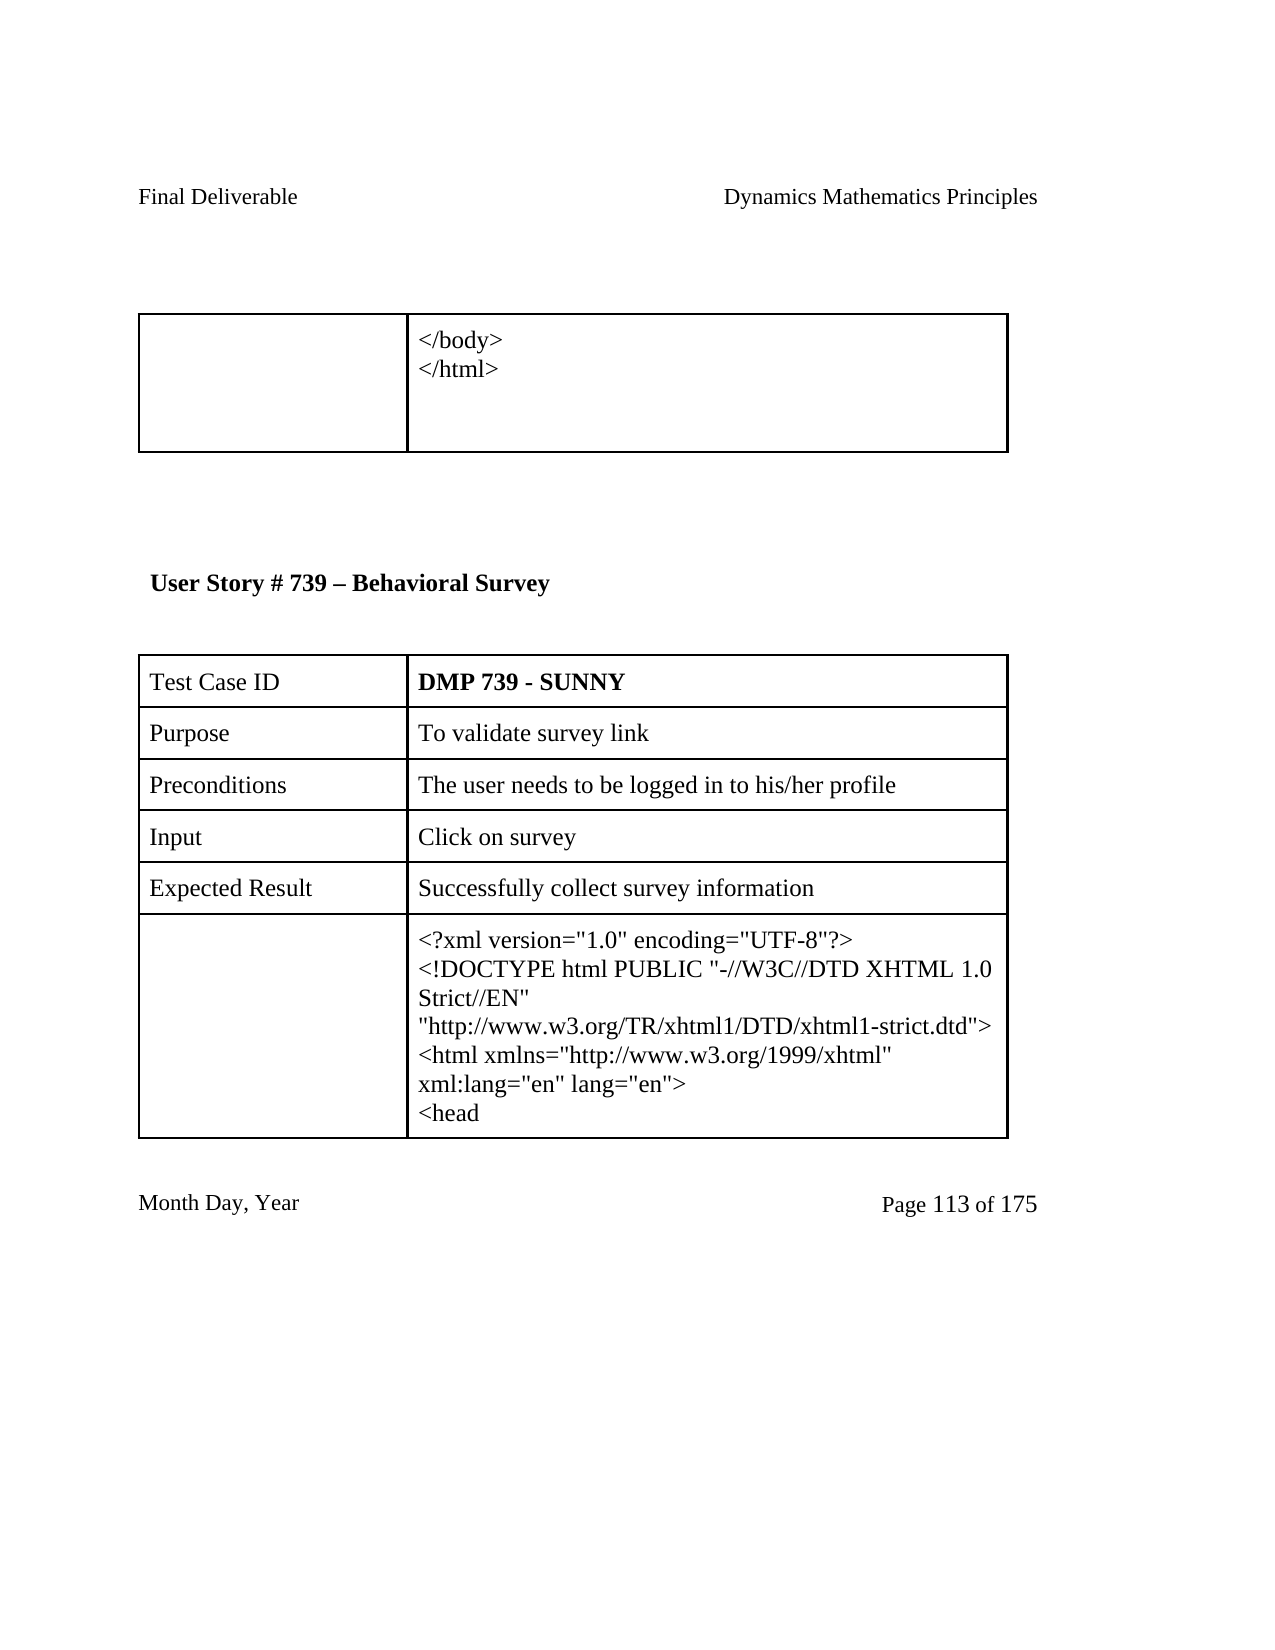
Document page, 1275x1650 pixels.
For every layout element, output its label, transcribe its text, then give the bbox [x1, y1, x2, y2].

table_cell To validate survey link [409, 708, 1006, 758]
table_cell Click on survey [409, 811, 1006, 861]
table_cell Successfully collect survey information [409, 863, 1006, 913]
table_cell The user needs to be logged in to his/her profile [409, 760, 1006, 809]
table_cell Input [140, 811, 406, 861]
text User Story # 739 – Behavioral Survey [150, 568, 1125, 597]
table_cell [140, 915, 406, 1137]
table_header DMP 739 - SUNNY [409, 656, 1006, 706]
table_cell [140, 315, 406, 451]
table_cell <?xml version="1.0" encoding="UTF-8"?> <!DOCTYPE html PUBLIC "-//W3C//DTD XHTML 1.0 Strict//EN" "http://www.w3.org/TR/xhtml1/DTD/xhtml1-strict.dtd"> <html xmlns="http://www.w3.org/1999/xhtml" xml:lang="en" lang="en"> <head profile="http://selenium-ide.openqa.org/profiles/test-case"> <meta http-equiv="Content-Type" content="text/html; charset=UTF-8" /> <link rel="selenium.base" href="http://localhost/" /> <title>New Test</title> </head> <body> <table cellpadding="1" cellspacing="1" border="1"> <thead> <tr><td rowspan="1" colspan="3">New Test</td></tr> </thead><tbody> <tr> <td>open</td> <td>/DynaMathVersion1.3/behaviorSurvey.php</td> <td></td> </tr> <tr> <td>click</td> <td>xpath=(//input[@name='4'])[4]</td> <td></td> </tr> <tr> <td>click</td> <td>xpath=(//input[@name='5'])[3]</td> <td></td> </tr> <tr> <td>click</td> <td>xpath=(//input[@name='6'])[3]</td> <td></td> </tr> <tr> <td>click</td> <td>xpath=(//input[@name='7'])[3]</td> <td></td> </tr> <tr> <td>click</td> <td>xpath=(//input[@name='8'])[3]</td> <td></td> </tr> <tr> <td>clickAndWait</td> <td>name=submit</td> <td></td> </tr> </tbody></table> </body> </html> [409, 915, 1006, 1137]
table_header Test Case ID [140, 656, 406, 706]
table_cell Preconditions [140, 760, 406, 809]
table_cell Expected Result [140, 863, 406, 913]
table_cell <?xml version="1.0" encoding="UTF-8"?> <!DOCTYPE html PUBLIC "-//W3C//DTD XHTML 1.0 Strict//EN" "http://www.w3.org/TR/xhtml1/DTD/xhtml1-strict.dtd"> <html xmlns="http://www.w3.org/1999/xhtml" xml:lang="en" lang="en"> <head profile="http://selenium-ide.openqa.org/profiles/test-case"> <meta http-equiv="Content-Type" content="text/html; charset=UTF-8" /> <link rel="selenium.base" href="http://localhost/" /> <title>New Test</title> </head> <body> <table cellpadding="1" cellspacing="1" border="1"> <thead> <tr><td rowspan="1" colspan="3">New Test</td></tr> </thead><tbody> <tr> <td>open</td> <td>/DynaMathVersion1.3/rateIndex.php</td> <td></td> </tr> <tr> <td>select</td> <td>name=rating</td> <td>label=8</td> </tr> <tr> <td>clickAndWait</td> <td>css=input[type=&quot;submit&quot;]</td> <td></td> </tr> <tr> <td>select</td> <td>xpath=(//select[@name='rating'])[2]</td> <td>label=10</td> </tr> <tr> <td>clickAndWait</td> <td>xpath=(//input[@value='Rate!'])[2]</td> <td></td> </tr> <tr> <td>select</td> <td>xpath=(//select[@name='rating'])[3]</td> <td>label=9</td> </tr> <tr> <td>clickAndWait</td> <td>xpath=(//input[@value='Rate!'])[3]</td> <td></td> </tr> </tbody></table> </body> </html> [409, 315, 1006, 451]
table_cell Purpose [140, 708, 406, 758]
